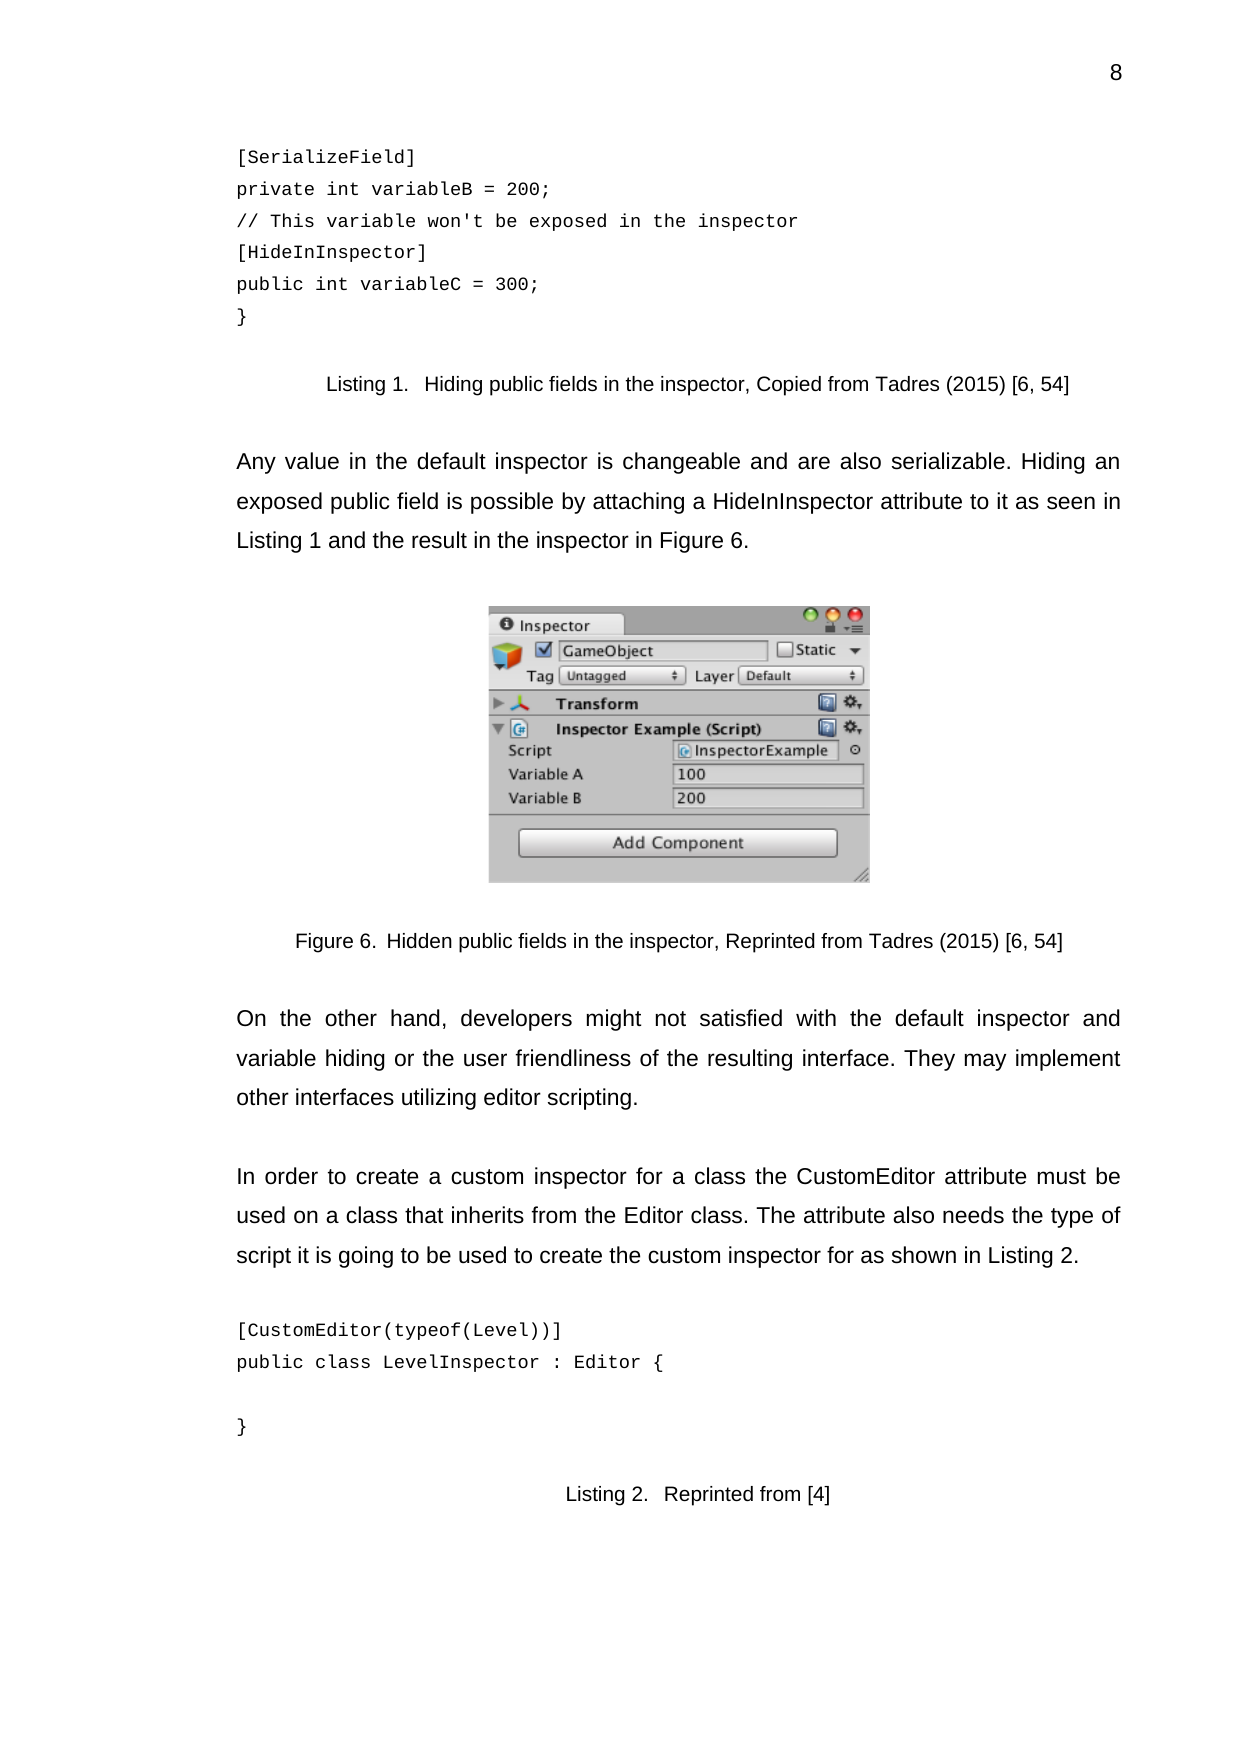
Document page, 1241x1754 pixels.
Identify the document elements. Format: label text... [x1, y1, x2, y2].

list [SerializeField] [236, 148, 1122, 169]
text On the other hand, developers might not satisfied with the default inspector and variable hiding or the user friendliness of the resulting interface. They may implement other interfaces utilizing editor scripting. [236, 1005, 1122, 1110]
list Hiding public fields in the inspector, Copied from Tadres (2015) [6, 54] [274, 372, 1122, 396]
list [CustomEditor(typeof(Level))] [236, 1321, 1122, 1342]
text In order to create a custom inspector for a class the CustomEditor attribute must be used on a class that inherits from the Editor class. The attribute also needs the type of script it is going to be used to create the custom inspector for as shown in Listing 2. [236, 1163, 1122, 1268]
text Any value in the default inspector is changeable and are also serializable. Hiding an exposed public field is possible by attaching a HideInInspector attribute to it as seen in Listing 1 and the result in the inspector in Figure 6. [236, 448, 1122, 553]
list // This variable won't be exposed in the inspector [236, 211, 1122, 233]
list } [236, 307, 1122, 328]
list private int variableB = 200; [236, 179, 1122, 201]
list public class LevelInspector : Editor { [236, 1353, 1122, 1374]
list Reprinted from [4] [274, 1482, 1122, 1506]
list } [236, 1417, 1122, 1438]
text Hidden public fields in the inspector, Reprinted from Tadres (2015) [6, 54] [236, 929, 1122, 953]
list [HideInInspector] [236, 243, 1122, 264]
list public int variableC = 300; [236, 275, 1122, 296]
picture [488, 606, 870, 883]
